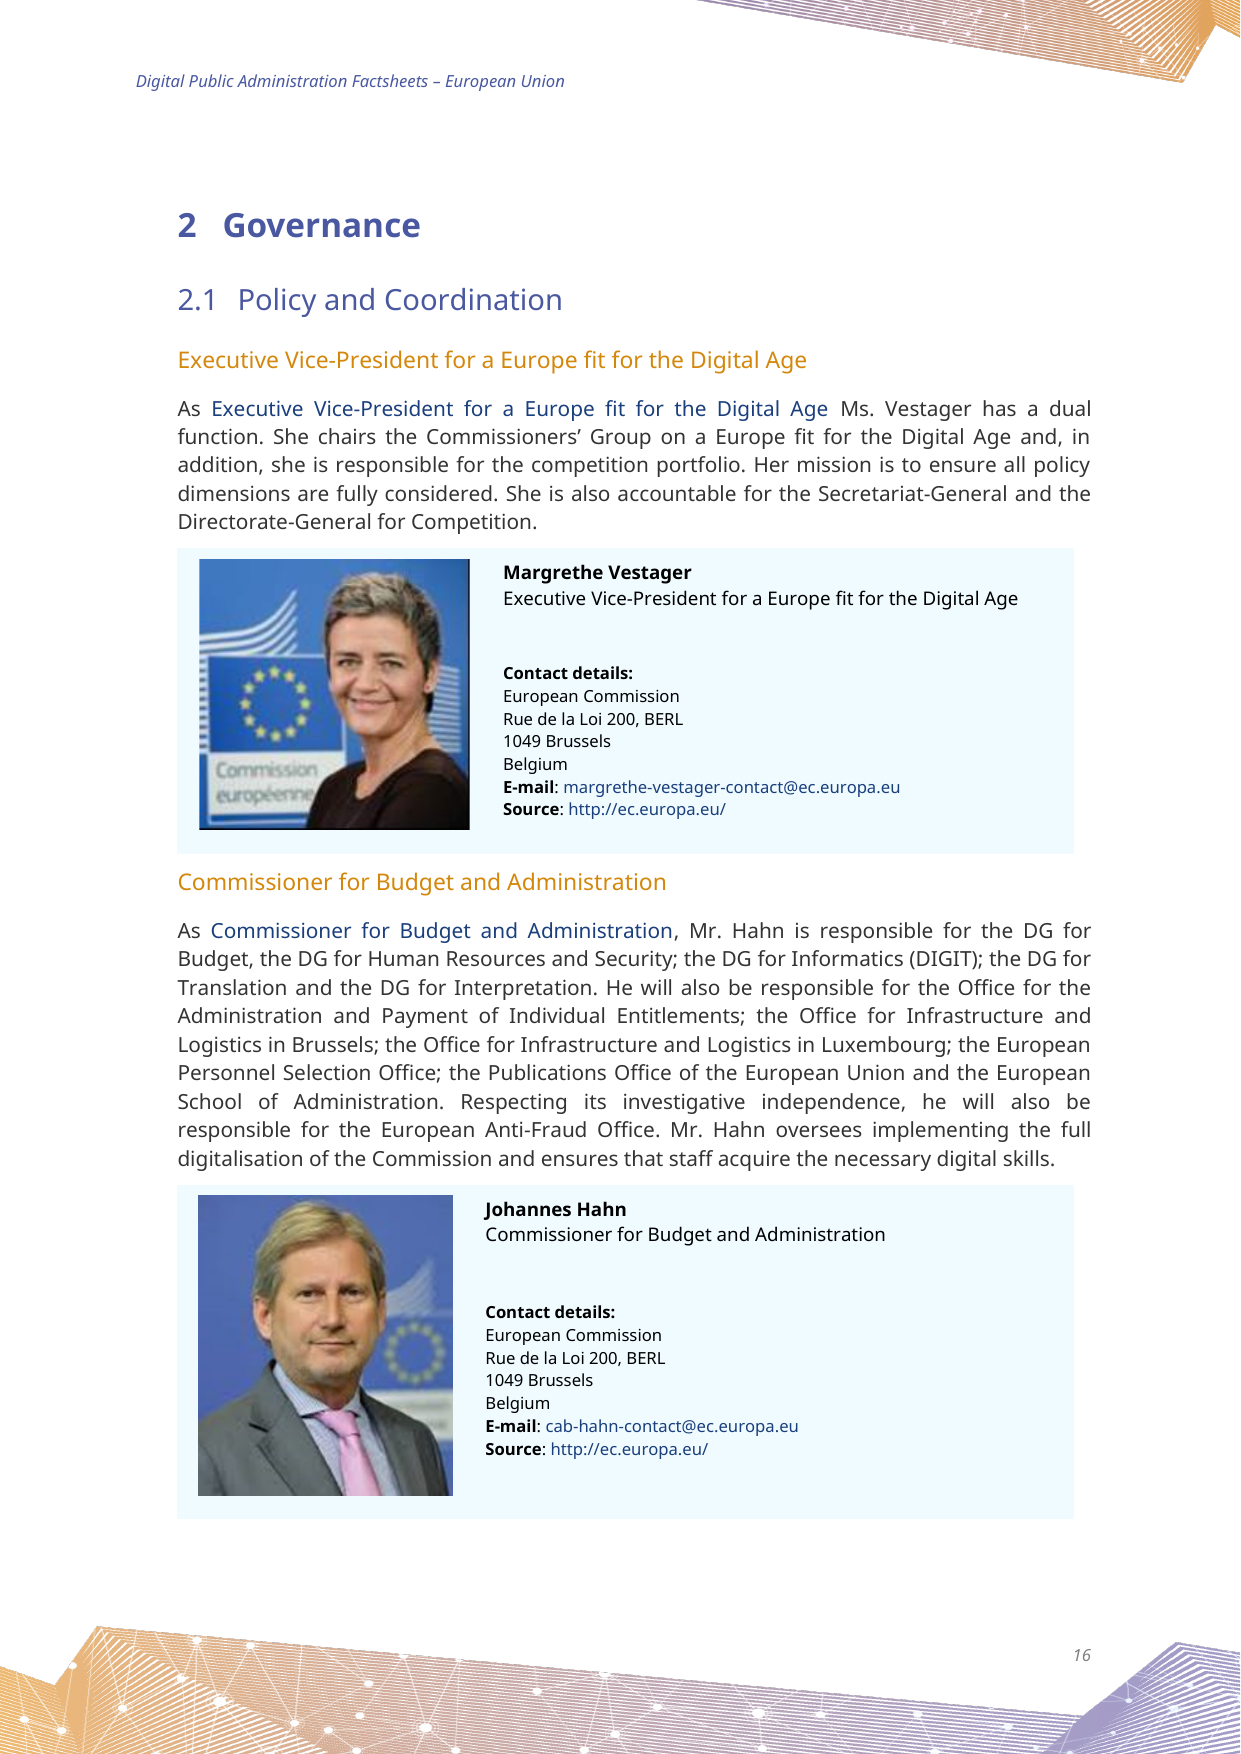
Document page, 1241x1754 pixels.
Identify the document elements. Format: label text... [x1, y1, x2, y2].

picture [0, 1615, 1241, 1754]
subtitle Policy and Coordination [177, 279, 1092, 319]
table_header Johannes Hahn Commissioner for Budget and Administration Contact details: European Commission Rue de la Loi 200, BERL 1049 Brussels Belgium E-mail: cab-hahn-contact@ec.europa.eu Source: http://ec.europa.eu/ [474, 1185, 1074, 1519]
picture [198, 1195, 453, 1496]
subtitle Governance [177, 202, 1092, 248]
table_header Margrethe Vestager Executive Vice-President for a Europe fit for the Digital Age Contact details: European Commission Rue de la Loi 200, BERL 1049 Brussels Belgium E-mail: margrethe-vestager-contact@ec.europa.eu Source: http://ec.europa.eu/ [492, 548, 1074, 854]
text As Commissioner for Budget and Administration, Mr. Hahn is responsible for the DG for Budget, the DG for Human Resources and Security; the DG for Informatics (DIGIT); the DG for Translation and the DG for Interpretation. He will also be responsible for the Office for the Administration and Payment of Individual Entitlements; the Office for Infrastructure and Logistics in Brussels; the Office for Infrastructure and Logistics in Luxembourg; the European Personnel Selection Office; the Publications Office of the European Union and the European School of Administration. Respecting its investigative independence, he will also be responsible for the European Anti-Fraud Office. Mr. Hahn oversees implementing the full digitalisation of the Commission and ensures that staff acquire the necessary digital skills. [177, 916, 1092, 1172]
picture [326, 0, 1241, 106]
text As Executive Vice-President for a Europe fit for the Digital Age Ms. Vestager has a dual function. She chairs the Commissioners’ Group on a Europe fit for the Digital Age and, in addition, she is responsible for the competition portfolio. Her mission is to ensure all policy dimensions are fully considered. She is also accountable for the Secretariat-General and the Directorate-General for Competition. [177, 394, 1092, 536]
table_header [177, 1185, 474, 1519]
picture [199, 559, 470, 830]
table_header [177, 548, 492, 854]
subtitle Executive Vice-President for a Europe fit for the Digital Age [177, 344, 1092, 375]
subtitle Commissioner for Budget and Administration [177, 866, 1092, 897]
